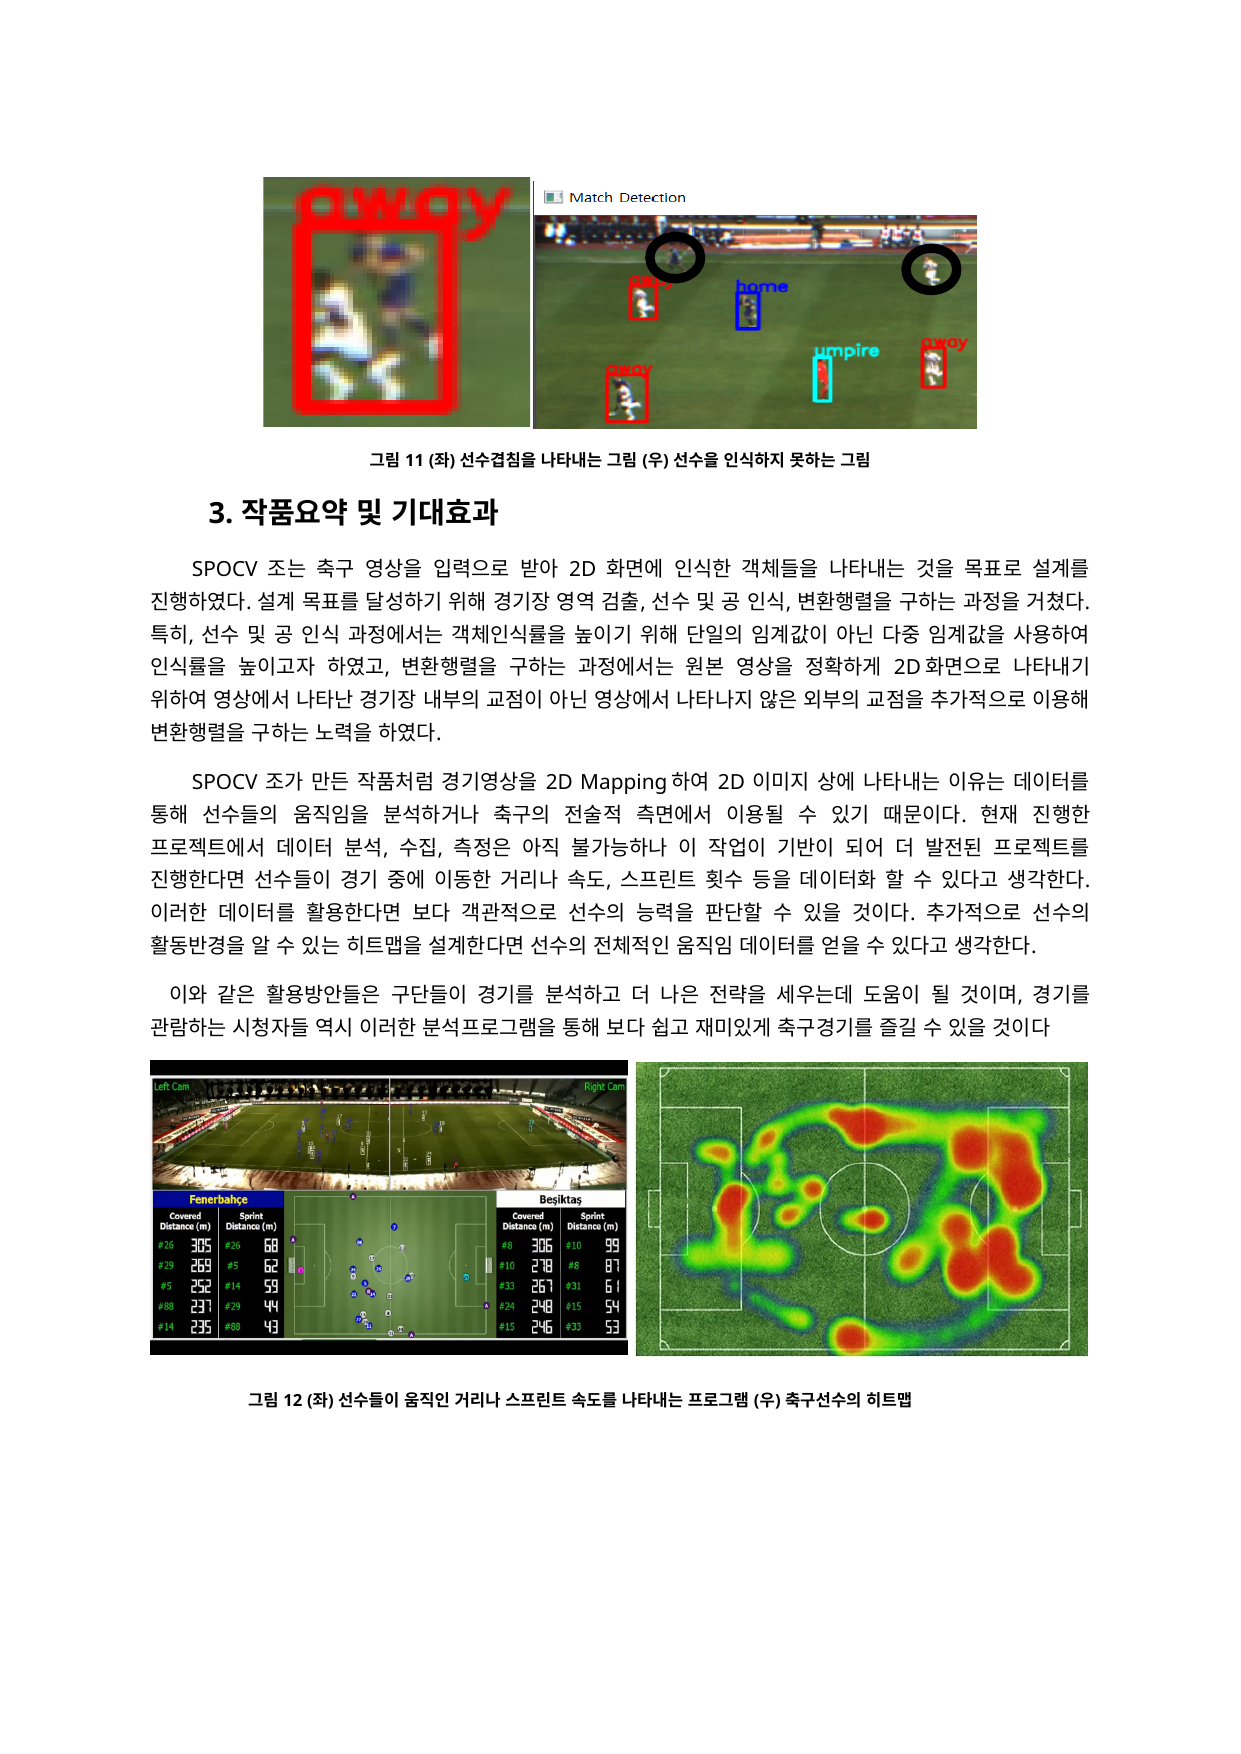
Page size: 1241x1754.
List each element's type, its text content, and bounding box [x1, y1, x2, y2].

picture [263, 177, 531, 427]
text 3. 작품요약 및 기대효과 [150, 490, 1090, 532]
picture [533, 181, 977, 429]
text SPOCV 조는 축구 영상을 입력으로 받아 2D 화면에 인식한 객체들을 나타내는 것을 목표로 설계를 진행하였다. 설계 목표를 달성하기 위해 경기장 영역 검출, 선수 및 공 인식, 변환행렬을 구하는 과정을 거쳤다. 특히, 선수 및 공 인식 과정에서는 객체인식률을 높이기 위해 단일의 임계값이 아닌 다중 임계값을 사용하여 인식률을 높이고자 하였고, 변환행렬을 구하는 과정에서는 원본 영상을 정확하게 2D화면으로 나타내기 위하여 영상에서 나타난 경기장 내부의 교점이 아닌 영상에서 나타나지 않은 외부의 교점을 추가적으로 이용해 변환행렬을 구하는 노력을 하였다. [150, 552, 1090, 746]
picture [150, 1060, 628, 1355]
text SPOCV 조가 만든 작품처럼 경기영상을 2D Mapping하여 2D 이미지 상에 나타내는 이유는 데이터를 통해 선수들의 움직임을 분석하거나 축구의 전술적 측면에서 이용될 수 있기 때문이다. 현재 진행한 프로젝트에서 데이터 분석, 수집, 측정은 아직 불가능하나 이 작업이 기반이 되어 더 발전된 프로젝트를 진행한다면 선수들이 경기 중에 이동한 거리나 속도, 스프린트 횟수 등을 데이터화 할 수 있다고 생각한다. 이러한 데이터를 활용한다면 보다 객관적으로 선수의 능력을 판단할 수 있을 것이다. 추가적으로 선수의 활동반경을 알 수 있는 히트맵을 설계한다면 선수의 전체적인 움직임 데이터를 얻을 수 있다고 생각한다. [150, 765, 1090, 959]
picture [634, 1062, 1088, 1357]
text 이와 같은 활용방안들은 구단들이 경기를 분석하고 더 나은 전략을 세우는데 도움이 될 것이며, 경기를 관람하는 시청자들 역시 이러한 분석프로그램을 통해 보다 쉽고 재미있게 축구경기를 즐길 수 있을 것이다 [150, 978, 1090, 1041]
text 그림 11 (좌) 선수겹침을 나타내는 그림 (우) 선수을 인식하지 못하는 그림 [150, 447, 1090, 472]
